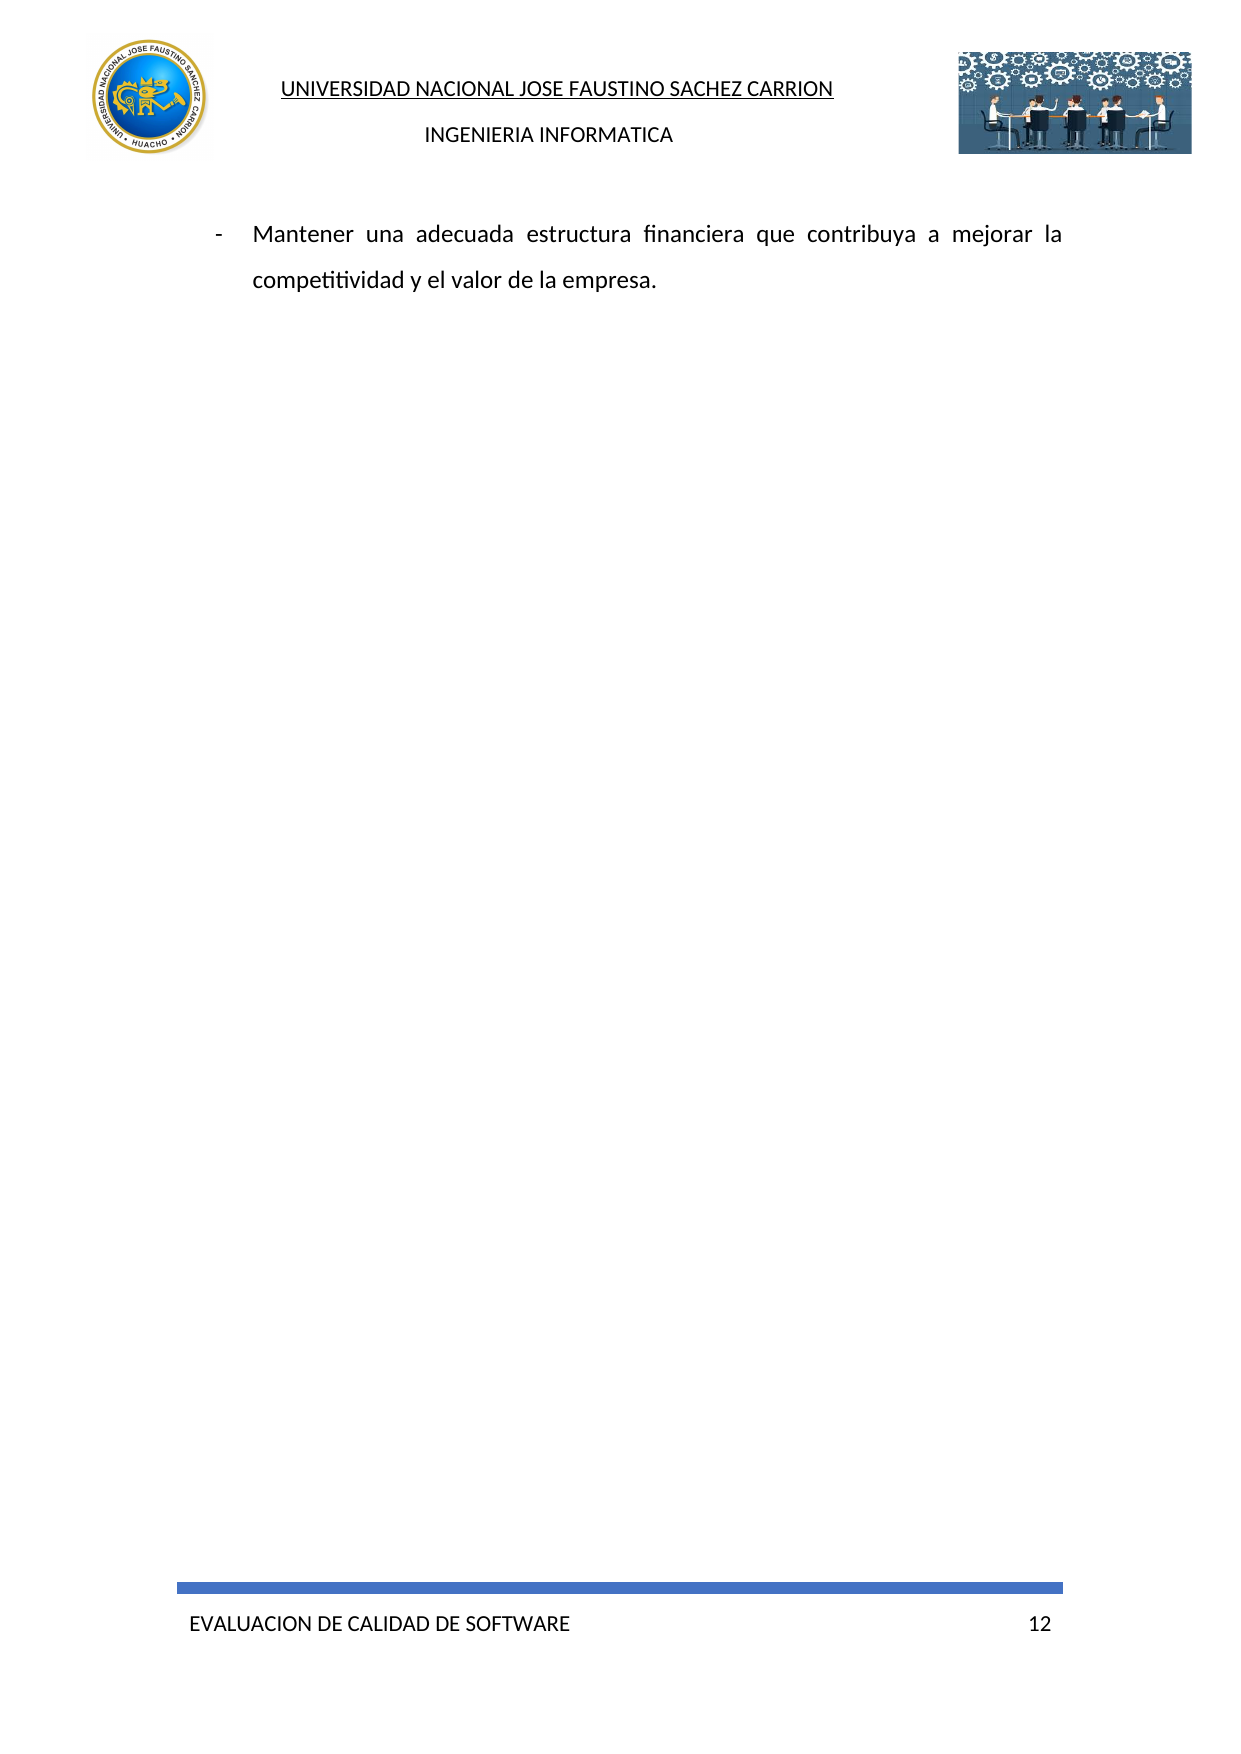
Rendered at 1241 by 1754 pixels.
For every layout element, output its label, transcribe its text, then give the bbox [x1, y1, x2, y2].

picture [958, 52, 1192, 154]
list Mantener una adecuada estructura financiera que contribuya a mejorar la competitividad y el valor de la empresa. [215, 218, 1063, 294]
picture [85, 33, 214, 161]
